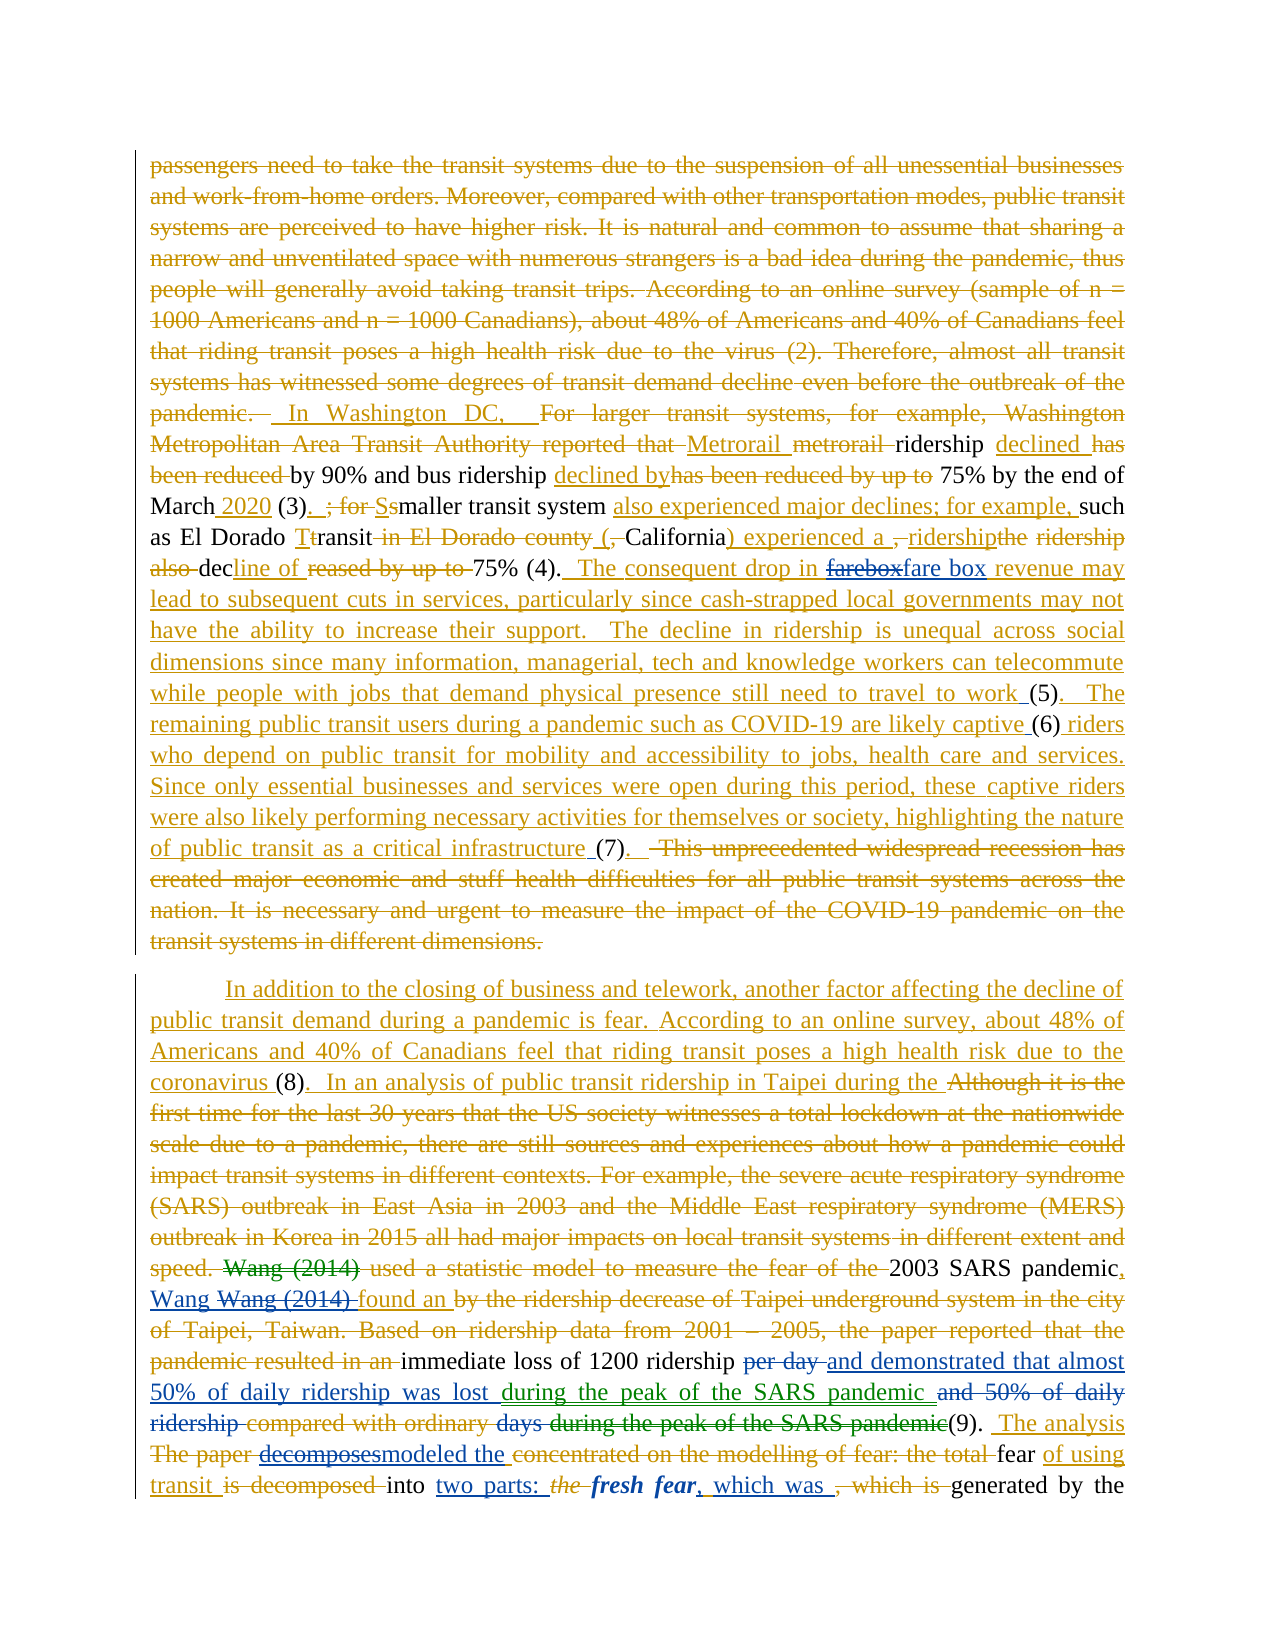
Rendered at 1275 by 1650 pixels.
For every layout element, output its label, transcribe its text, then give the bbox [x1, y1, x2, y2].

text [150, 1332, 1125, 1499]
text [150, 198, 1125, 228]
text ridership by 90% and bus ridership 75% by the end of March (3)maller transit system such as El Dorado ransitCalifornia dec75% (4).(5)(6)(7) [150, 322, 1125, 352]
text ridership by 90% and bus ridership 75% by the end of March (3)maller transit system such as El Dorado ransitCalifornia dec75% (4).(5)(6)(7) [150, 384, 1125, 641]
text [150, 150, 1125, 197]
text ridership by 90% and bus ridership 75% by the end of March (3)maller transit system such as El Dorado ransitCalifornia dec75% (4).(5)(6)(7) [150, 260, 1125, 290]
text ridership by 90% and bus ridership 75% by the end of March (3)maller transit system such as El Dorado ransitCalifornia dec75% (4).(5)(6)(7) [150, 881, 1125, 911]
text ridership by 90% and bus ridership 75% by the end of March (3)maller transit system such as El Dorado ransitCalifornia dec75% (4).(5)(6)(7) [150, 912, 1125, 955]
text ridership by 90% and bus ridership 75% by the end of March (3)maller transit system such as El Dorado ransitCalifornia dec75% (4).(5)(6)(7) [150, 229, 1125, 259]
text ridership by 90% and bus ridership 75% by the end of March (3)maller transit system such as El Dorado ransitCalifornia dec75% (4).(5)(6)(7) [150, 642, 1125, 765]
text ridership by 90% and bus ridership 75% by the end of March (3)maller transit system such as El Dorado ransitCalifornia dec75% (4).(5)(6)(7) [150, 291, 1125, 321]
text ridership by 90% and bus ridership 75% by the end of March (3)maller transit system such as El Dorado ransitCalifornia dec75% (4).(5)(6)(7) [150, 766, 1125, 879]
text ridership by 90% and bus ridership 75% by the end of March (3)maller transit system such as El Dorado ransitCalifornia dec75% (4).(5)(6)(7) [150, 353, 1125, 383]
